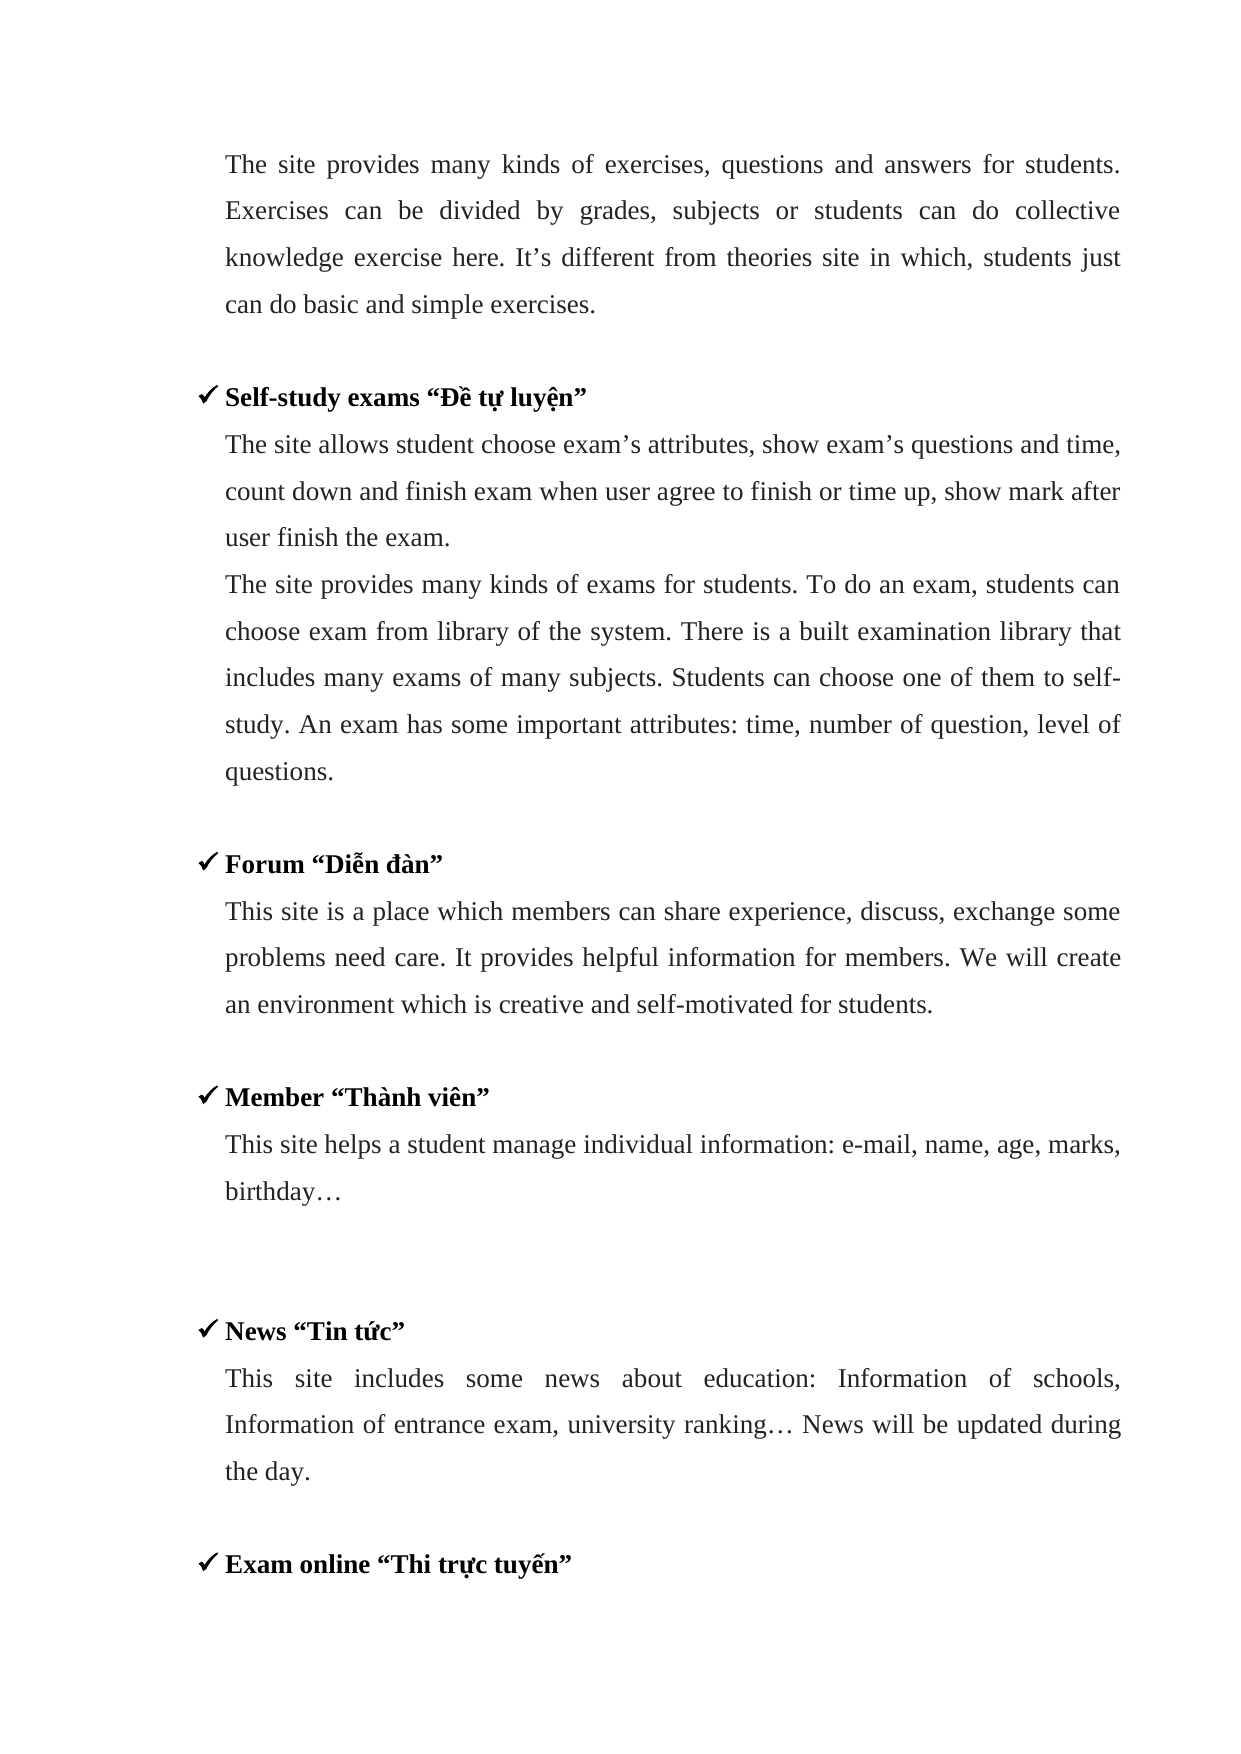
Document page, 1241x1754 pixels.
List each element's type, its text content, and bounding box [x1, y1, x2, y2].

list Member “Thành viên” [197, 1081, 1122, 1113]
list Self-study exams “Đề tự luyện” [197, 381, 1122, 412]
list Exam online “Thi trực tuyến” [197, 1548, 1122, 1580]
list This site is a place which members can share experience, discuss, exchange some problems need care. It provides helpful information for members. We will create an environment which is creative and self-motivated for students. [225, 895, 1122, 1019]
list This site helps a student manage individual information: e-mail, name, age, marks, birthday… [225, 1128, 1122, 1206]
list Forum “Diễn đàn” [197, 848, 1122, 879]
list The site provides many kinds of exercises, questions and answers for students. Exercises can be divided by grades, subjects or students can do collective knowledge exercise here. It’s different from theories site in which, students just can do basic and simple exercises. [225, 148, 1122, 319]
list The site provides many kinds of exams for students. To do an exam, students can choose exam from library of the system. There is a built examination library that includes many exams of many subjects. Students can choose one of them to self-study. An exam has some important attributes: time, number of question, level of questions. [225, 568, 1122, 786]
list The site allows student choose exam’s attributes, show exam’s questions and time, count down and finish exam when user agree to finish or time up, show mark after user finish the exam. [225, 428, 1122, 552]
list This site includes some news about education: Information of schools, Information of entrance exam, university ranking… News will be updated during the day. [225, 1362, 1122, 1486]
list News “Tin tức” [197, 1315, 1122, 1346]
